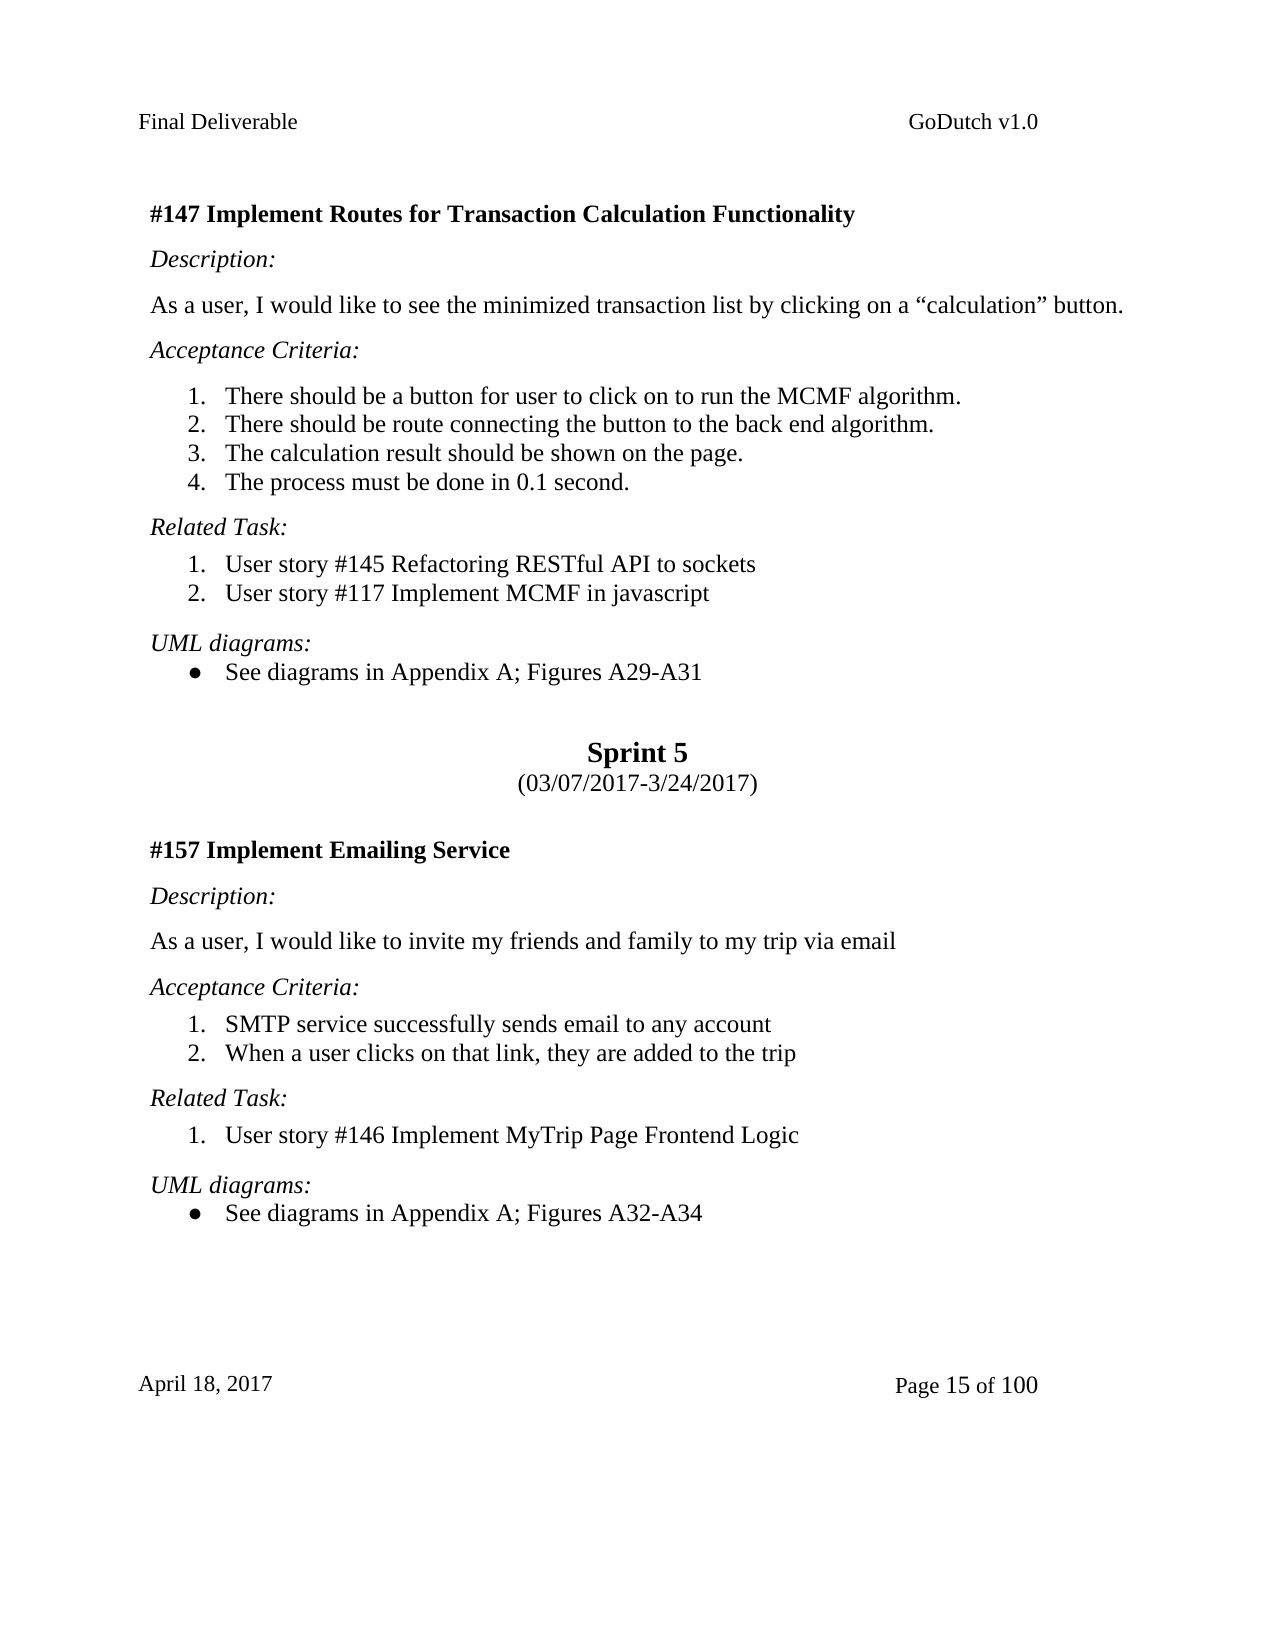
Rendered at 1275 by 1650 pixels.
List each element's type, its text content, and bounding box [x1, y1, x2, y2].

subtitle UML diagrams: [150, 628, 1125, 657]
subtitle Description: [150, 881, 1125, 910]
list User story #146 Implement MyTrip Page Frontend Logic [187, 1120, 1125, 1149]
text (03/07/2017-3/24/2017) [150, 768, 1125, 797]
text As a user, I would like to see the minimized transaction list by clicking on a “calculation” button. [150, 290, 1125, 319]
subtitle Sprint 5 [150, 735, 1125, 768]
subtitle #147 Implement Routes for Transaction Calculation Functionality [150, 199, 1077, 228]
subtitle Description: [150, 244, 1125, 273]
list When a user clicks on that link, they are added to the trip [187, 1038, 1125, 1066]
list The calculation result should be shown on the page. [187, 438, 1125, 467]
list There should be a button for user to click on to run the MCMF algorithm. [187, 381, 1125, 409]
list User story #117 Implement MCMF in javascript [187, 578, 1125, 607]
subtitle Related Task: [150, 512, 1125, 541]
subtitle Related Task: [150, 1083, 1125, 1112]
list See diagrams in Appendix A; Figures A32-A34 [187, 1198, 1125, 1227]
list SMTP service successfully sends email to any account [187, 1009, 1125, 1038]
list See diagrams in Appendix A; Figures A29-A31 [187, 657, 1125, 685]
list The process must be done in 0.1 second. [187, 467, 1125, 496]
subtitle UML diagrams: [150, 1170, 1125, 1198]
subtitle Acceptance Criteria: [150, 335, 1125, 364]
subtitle #157 Implement Emailing Service [150, 836, 1077, 864]
subtitle Acceptance Criteria: [150, 972, 1125, 1001]
text As a user, I would like to invite my friends and family to my trip via email [150, 926, 1125, 955]
list User story #145 Refactoring RESTful API to sockets [187, 549, 1125, 578]
list There should be route connecting the button to the back end algorithm. [187, 409, 1125, 438]
